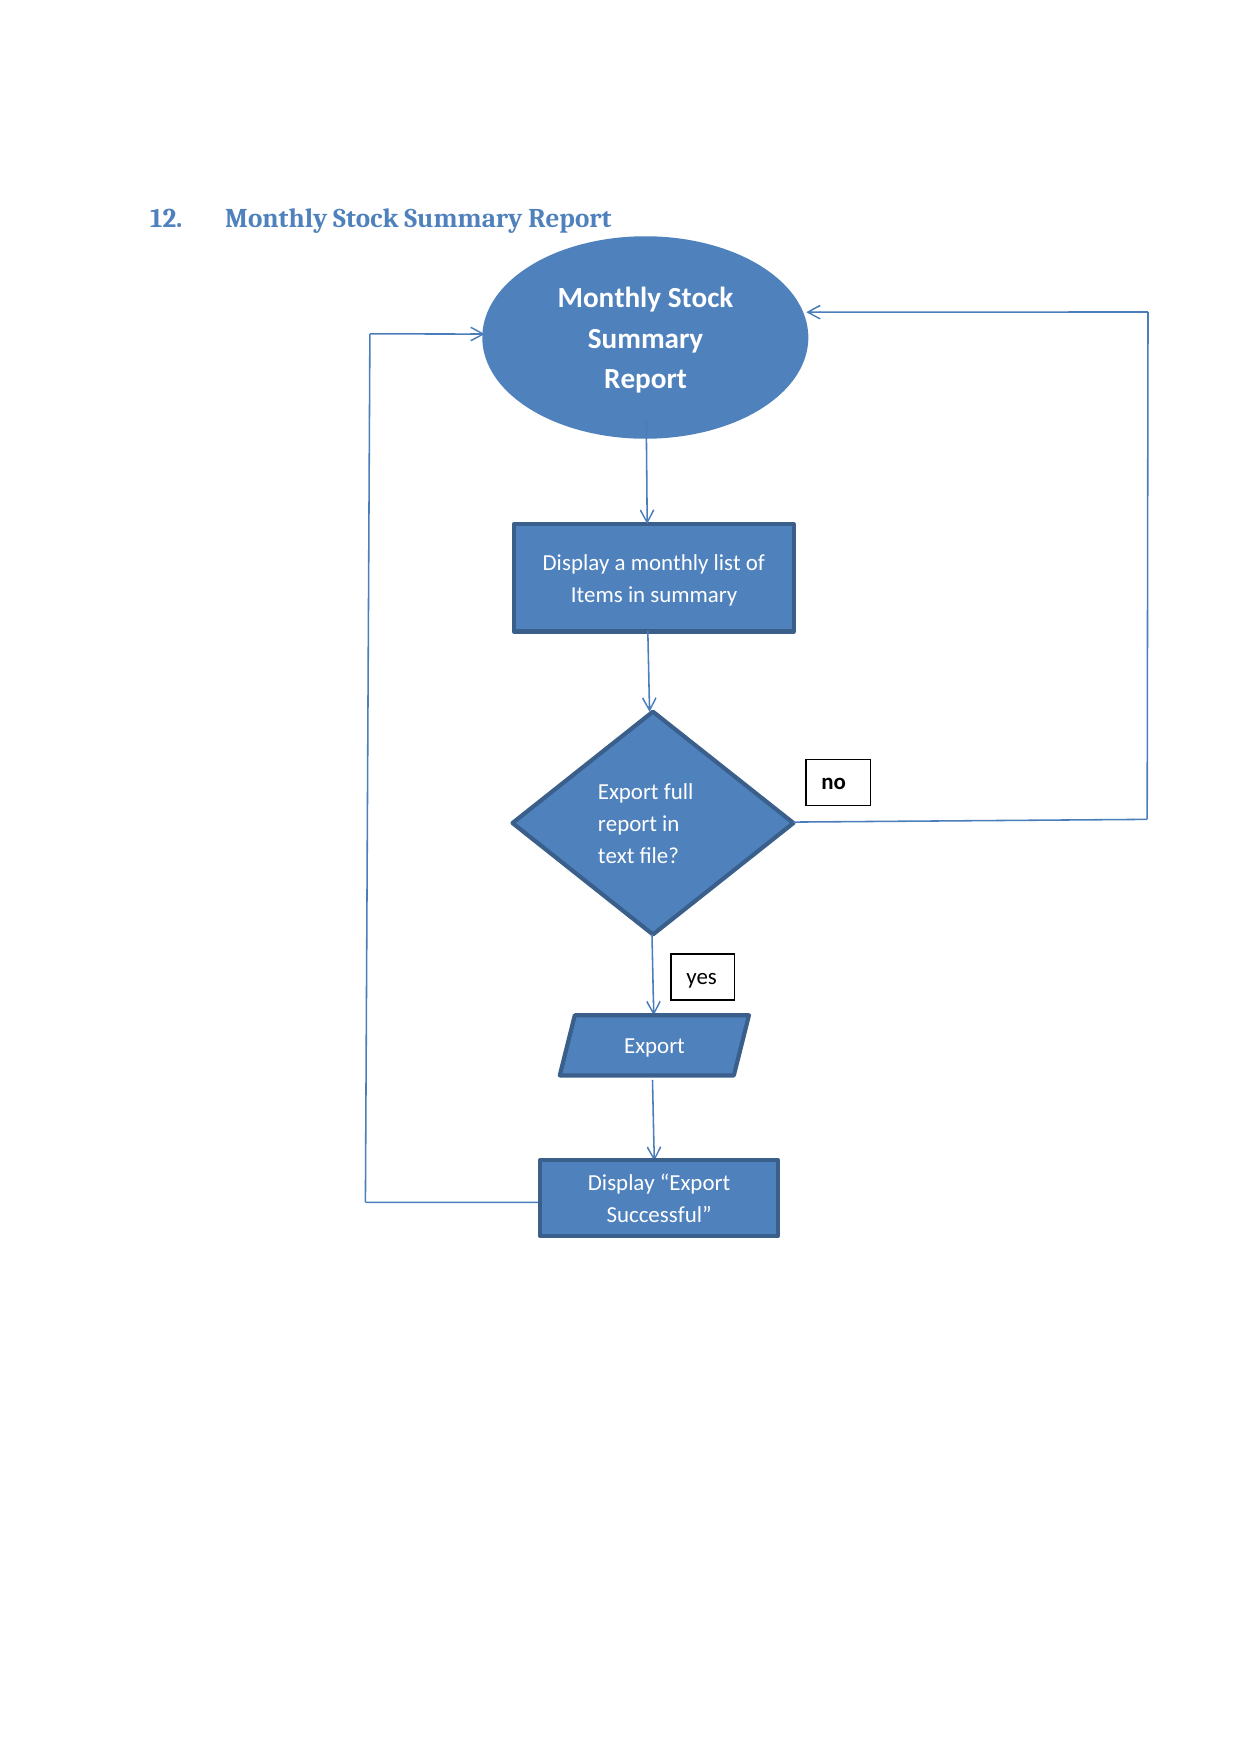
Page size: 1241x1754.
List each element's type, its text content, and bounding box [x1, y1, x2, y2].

subtitle 12. Monthly Stock Summary Report [150, 203, 1090, 234]
